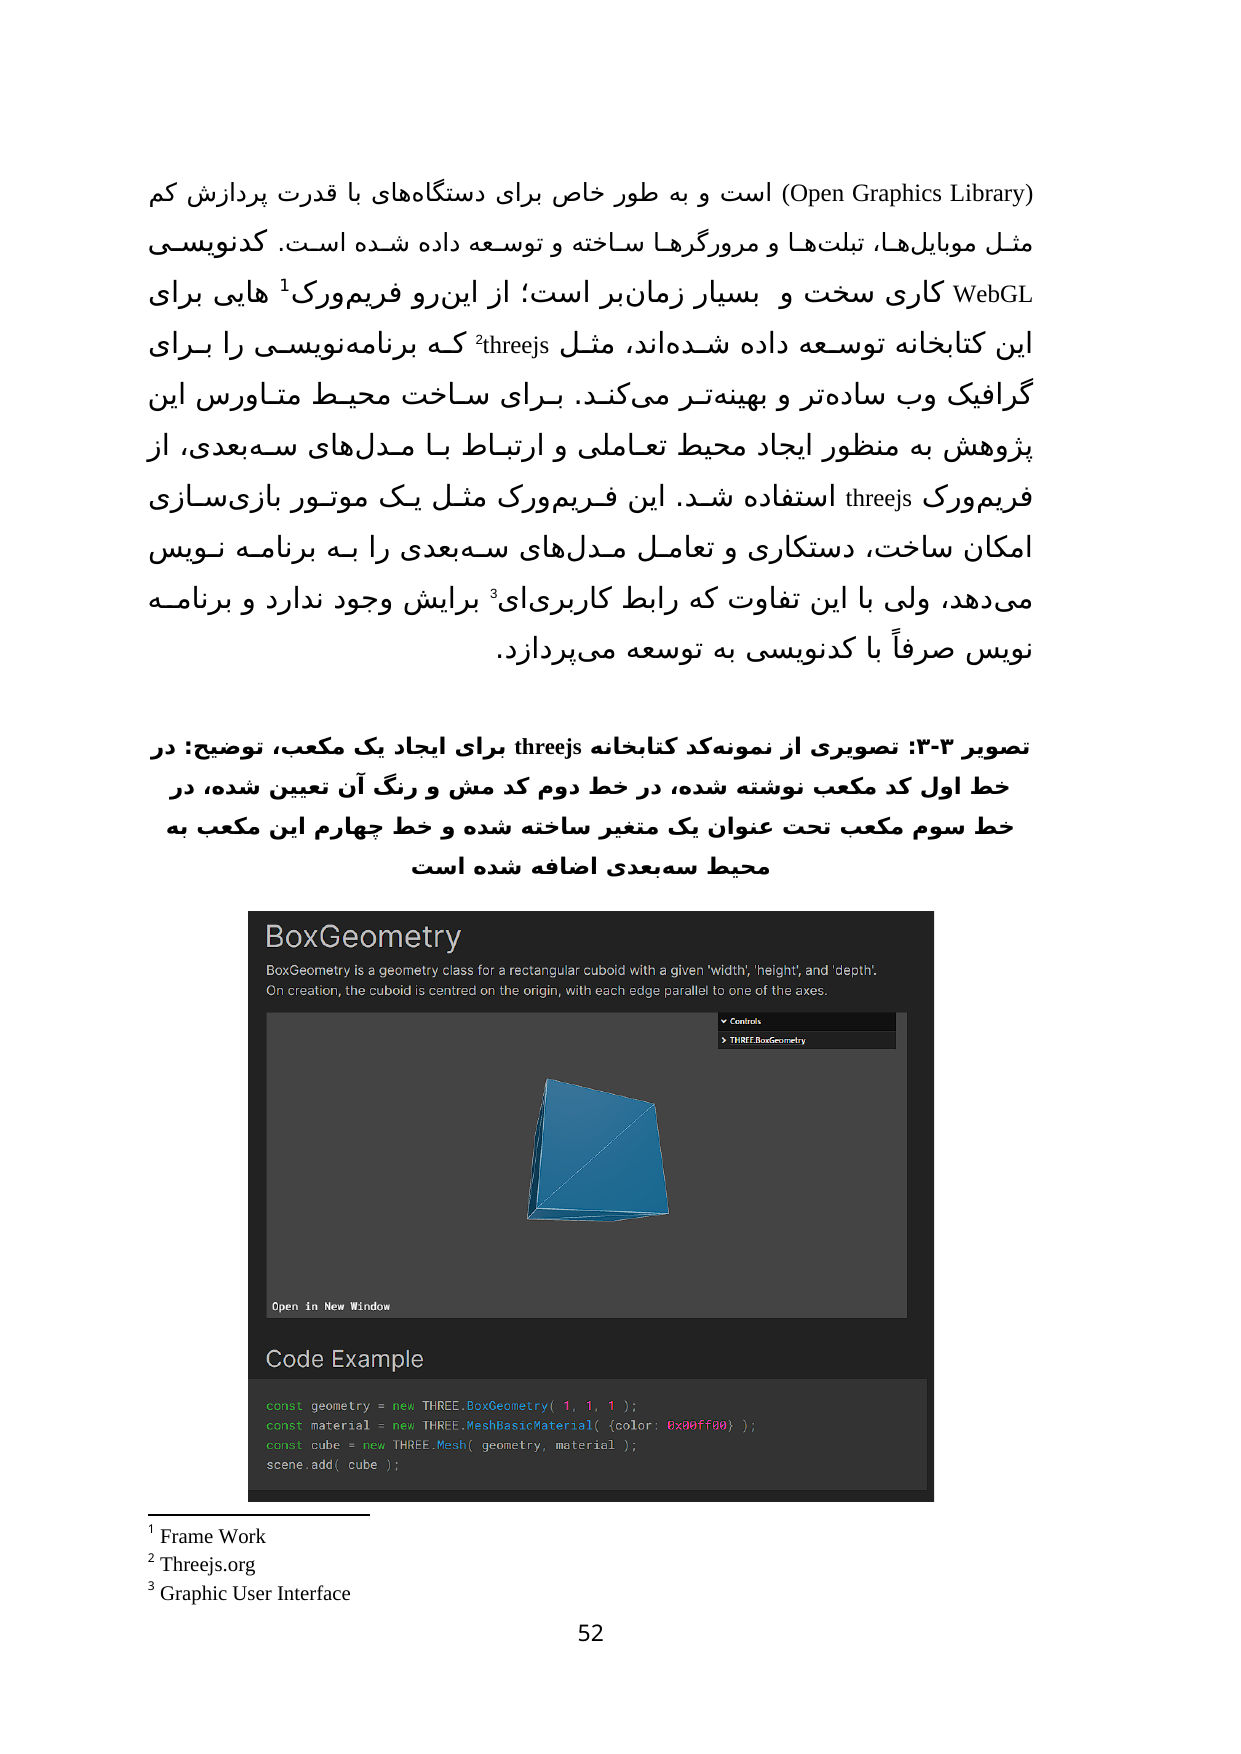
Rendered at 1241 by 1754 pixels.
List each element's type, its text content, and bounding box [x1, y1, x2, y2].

picture [248, 911, 935, 1502]
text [148, 178, 1033, 666]
text تصویر ۳-۳: تصویری از نمونه‌کد کتابخانه threejs برای ایجاد یک مکعب، توضیح: در خط اول کد مکعب نوشته شده، در خط دوم کد مش و رنگ آن تعیین شده، در خط سوم مکعب تحت عنوان یک متغیر ساخته شده و خط چهارم این مکعب به محیط سه‌بعدی اضافه شده است [148, 733, 1033, 880]
